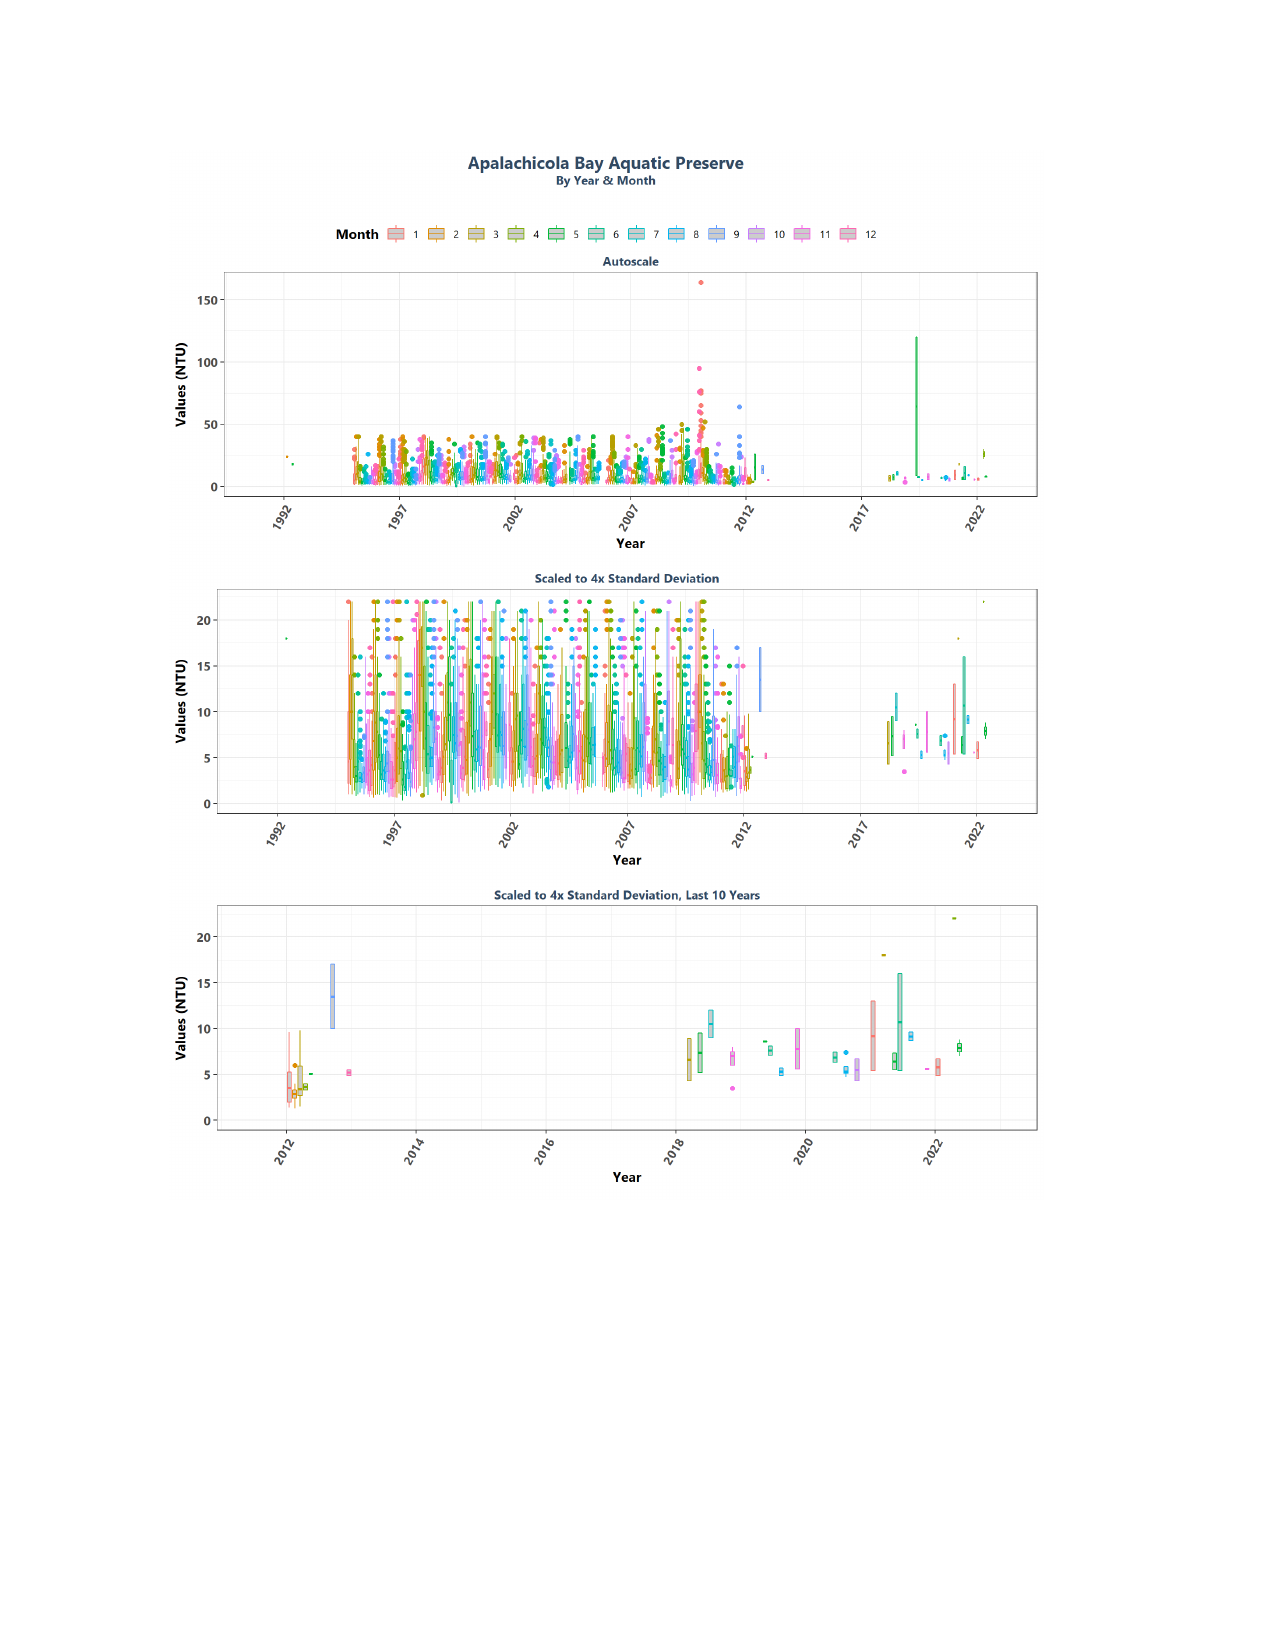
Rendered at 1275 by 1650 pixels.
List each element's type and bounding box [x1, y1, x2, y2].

picture [168, 150, 1044, 1200]
